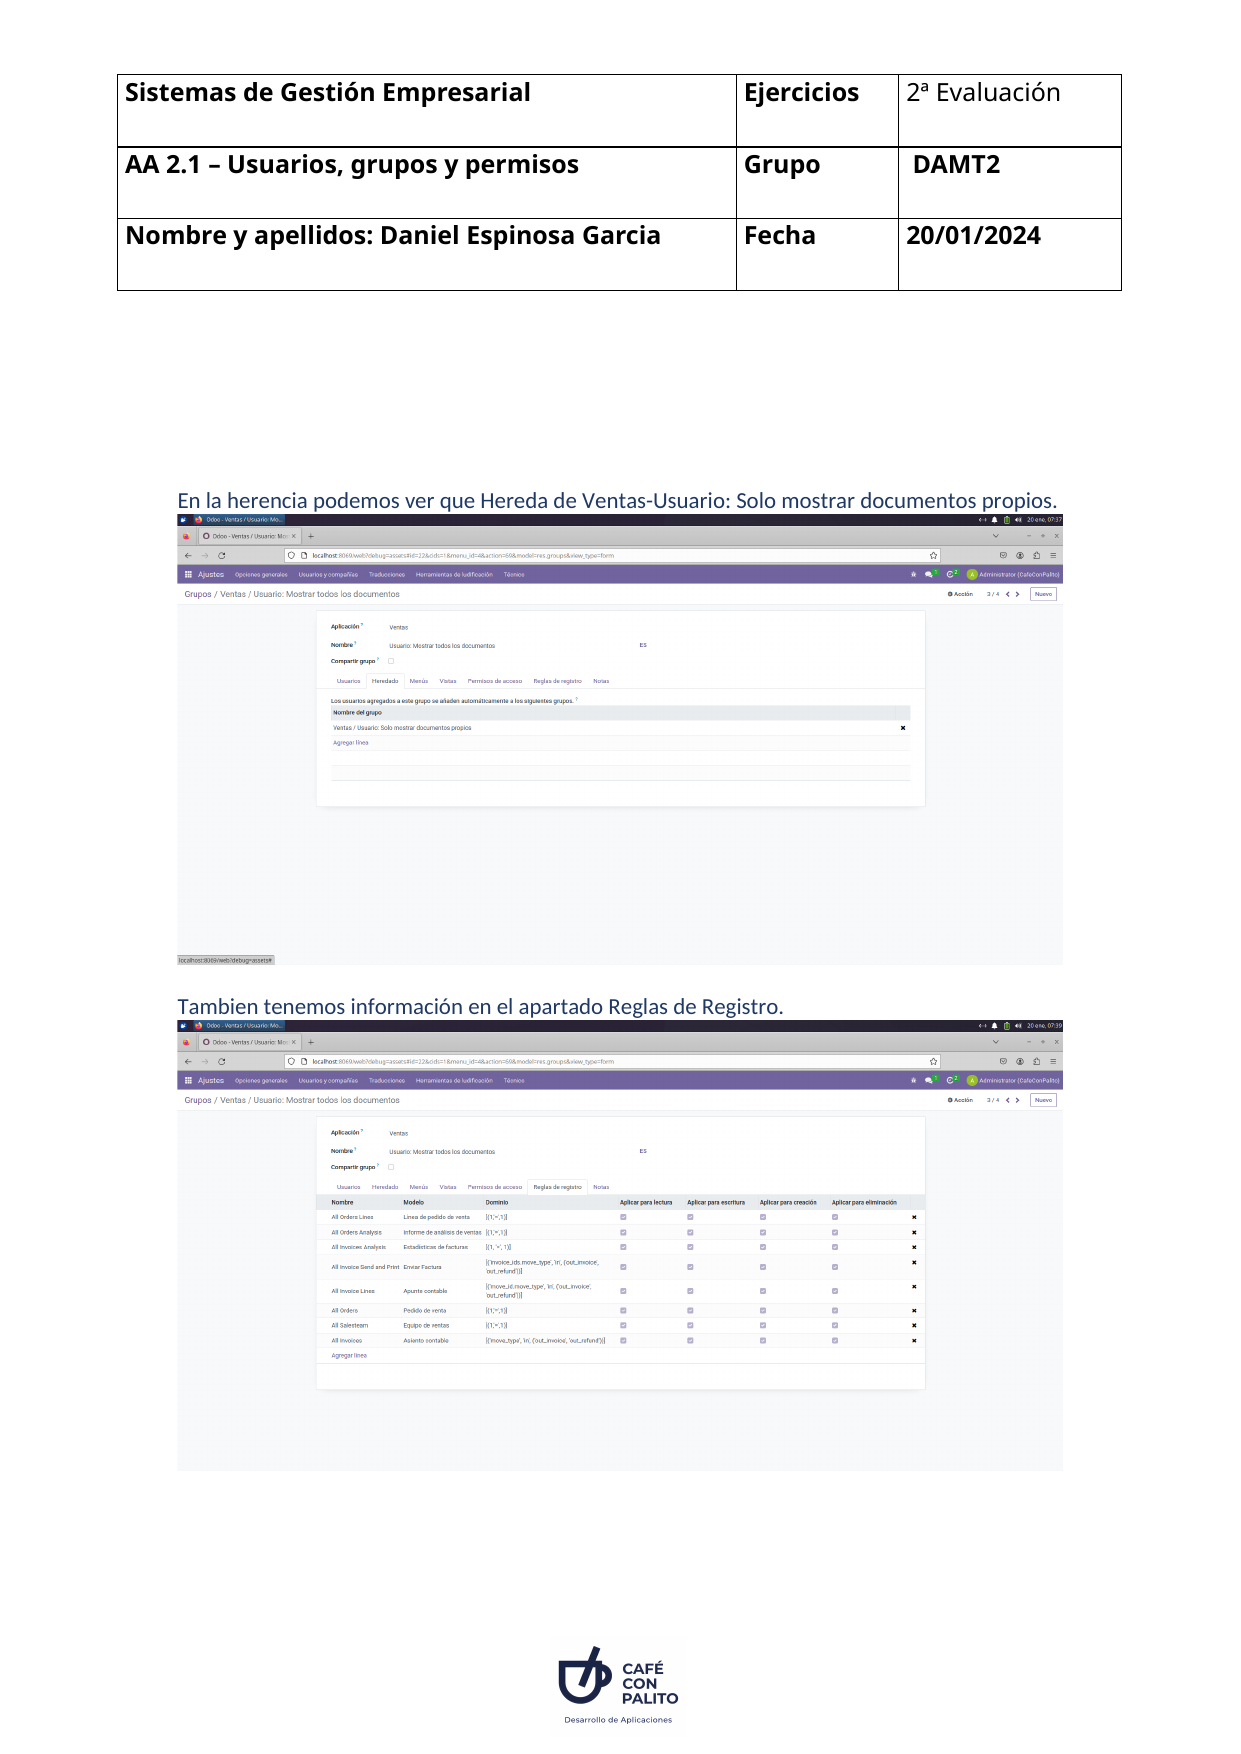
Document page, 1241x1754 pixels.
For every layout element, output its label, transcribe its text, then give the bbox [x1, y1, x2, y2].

text Tambien tenemos información en el apartado Reglas de Registro. [177, 992, 1063, 1020]
picture [549, 1636, 688, 1737]
picture [177, 514, 1063, 965]
picture [177, 1020, 1063, 1471]
text En la herencia podemos ver que Hereda de Ventas-Usuario: Solo mostrar documentos propios. [177, 487, 1063, 514]
